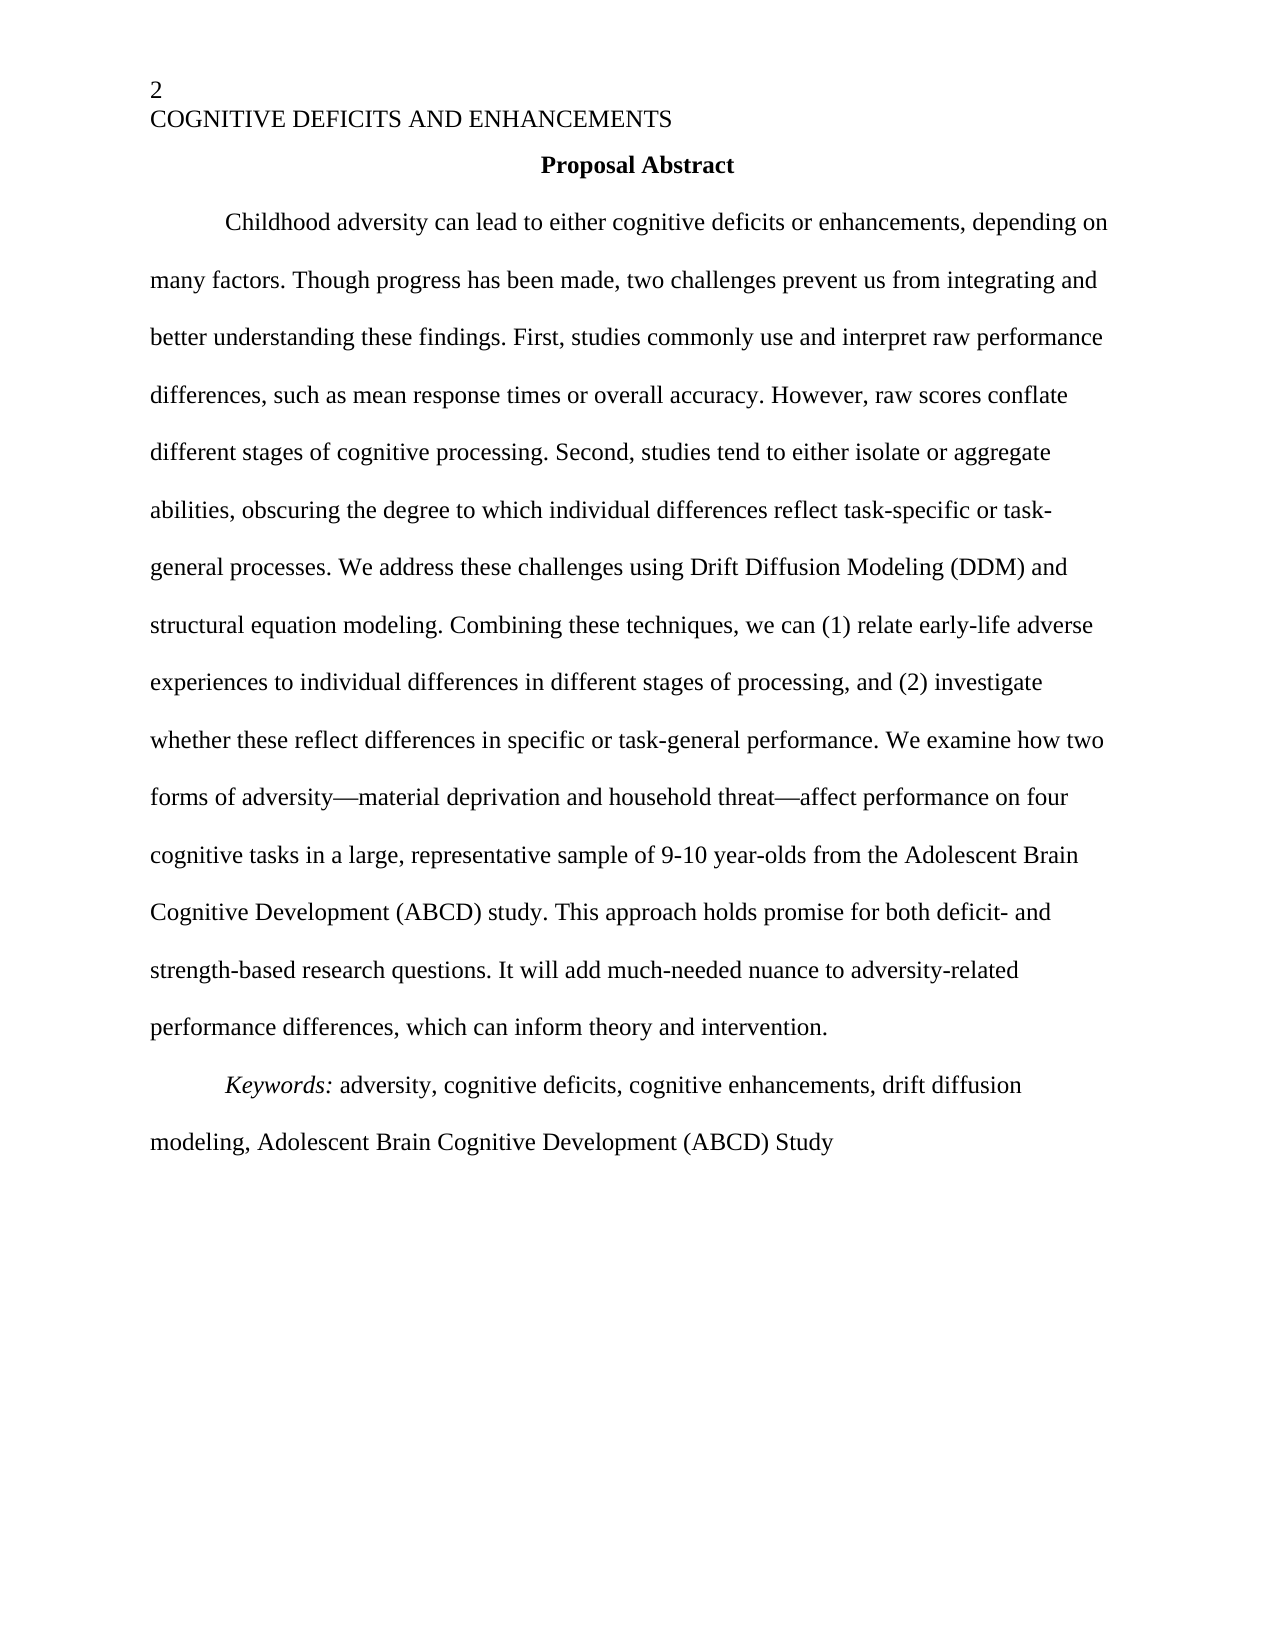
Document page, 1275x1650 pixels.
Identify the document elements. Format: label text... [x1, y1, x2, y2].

text Childhood adversity can lead to either cognitive deficits or enhancements, depending on many factors. Though progress has been made, two challenges prevent us from integrating and better understanding these findings. First, studies commonly use and interpret raw performance differences, such as mean response times or overall accuracy. However, raw scores conflate different stages of cognitive processing. Second, studies tend to either isolate or aggregate abilities, obscuring the degree to which individual differences reflect task-specific or task-general processes. We address these challenges using Drift Diffusion Modeling (DDM) and structural equation modeling. Combining these techniques, we can (1) relate early-life adverse experiences to individual differences in different stages of processing, and (2) investigate whether these reflect differences in specific or task-general performance. We examine how two forms of adversity—material deprivation and household threat—affect performance on four cognitive tasks in a large, representative sample of 9-10 year-olds from the Adolescent Brain Cognitive Development (ABCD) study. This approach holds promise for both deficit- and strength-based research questions. It will add much-needed nuance to adversity-related performance differences, which can inform theory and intervention. [150, 207, 1125, 1041]
subtitle Proposal Abstract [150, 150, 1125, 179]
text Keywords: adversity, cognitive deficits, cognitive enhancements, drift diffusion modeling, Adolescent Brain Cognitive Development (ABCD) Study [150, 1070, 1125, 1156]
